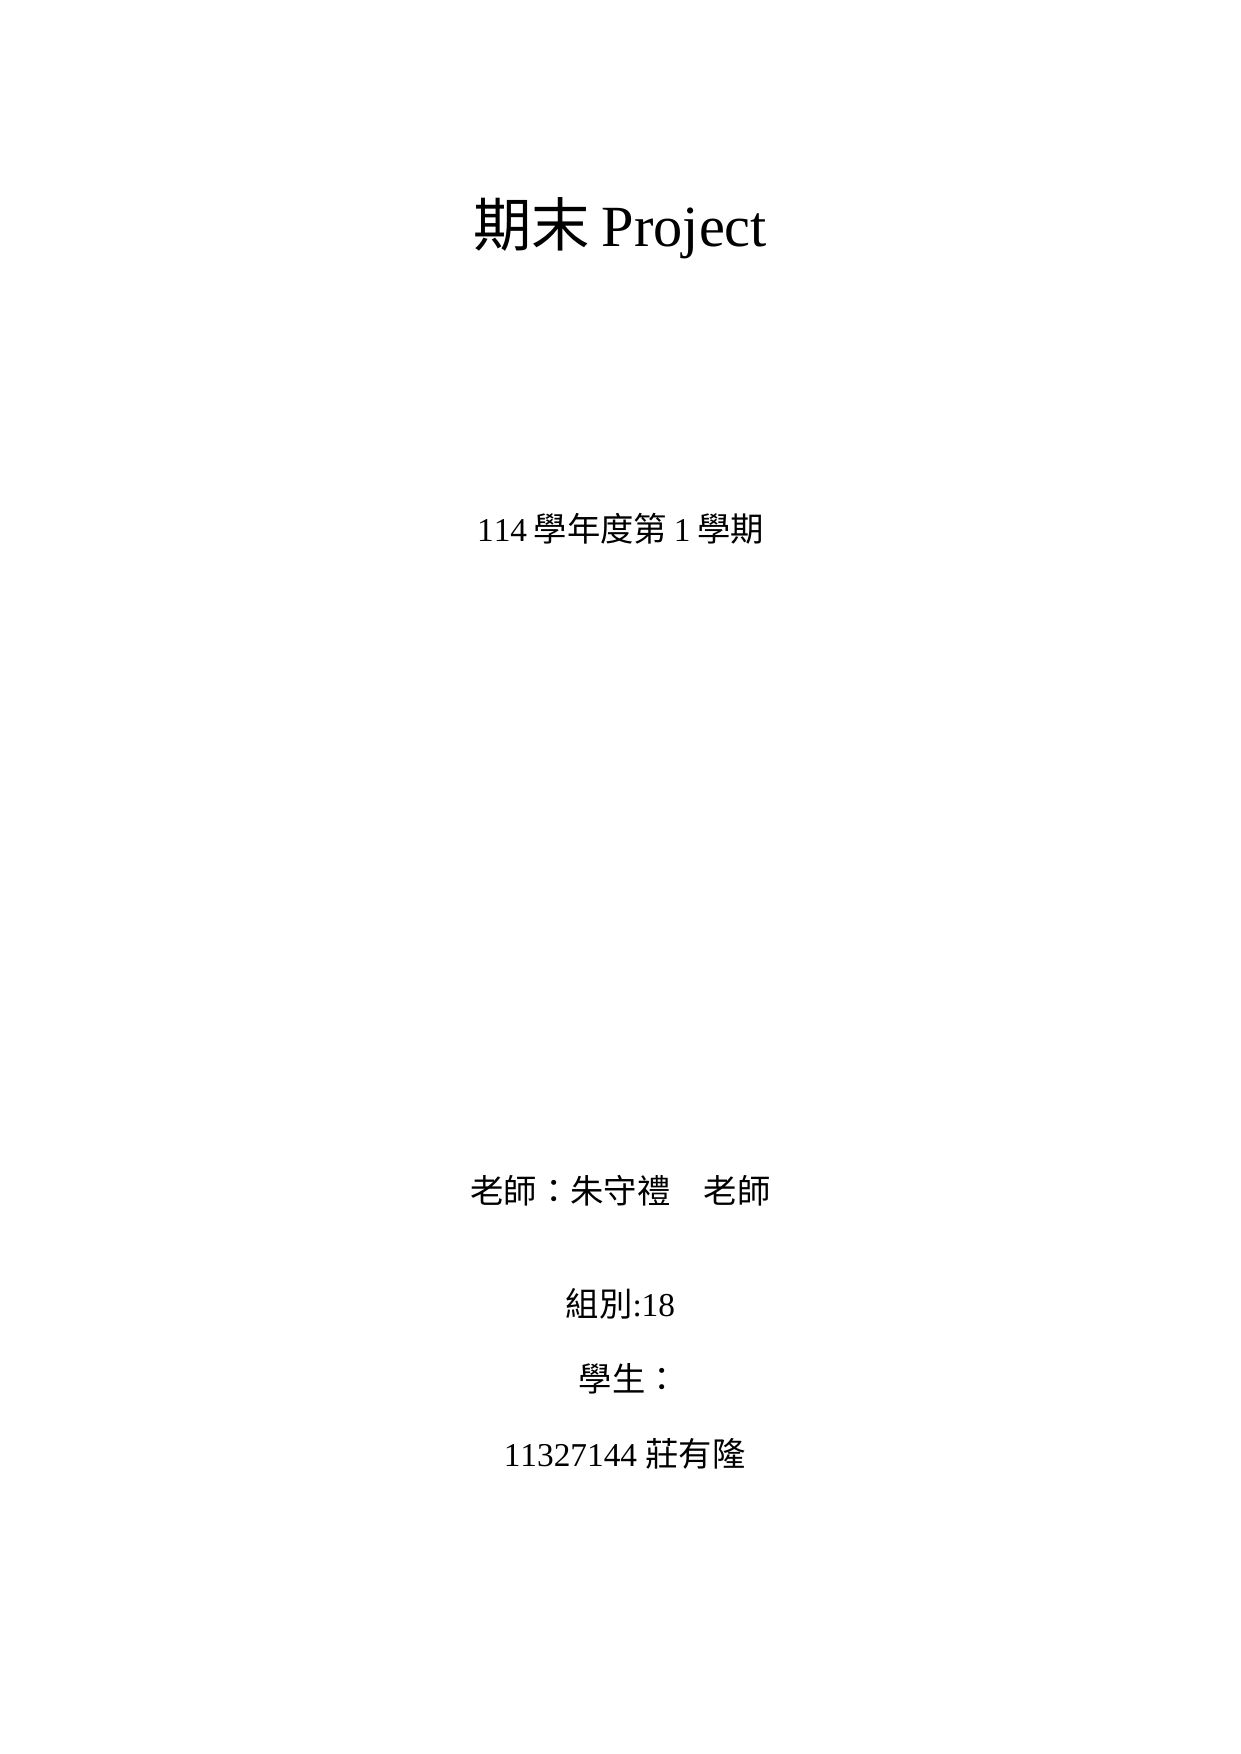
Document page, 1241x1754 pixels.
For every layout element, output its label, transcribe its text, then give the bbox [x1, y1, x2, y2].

text 學生： [187, 1339, 1053, 1414]
text 組別:18 [187, 1264, 1053, 1339]
text 老師：朱守禮 老師 [187, 1152, 1053, 1227]
text 11327144 莊有隆 [187, 1414, 1053, 1489]
text 114學年度第1學期 [187, 489, 1053, 564]
text 期末Project [187, 164, 1053, 277]
